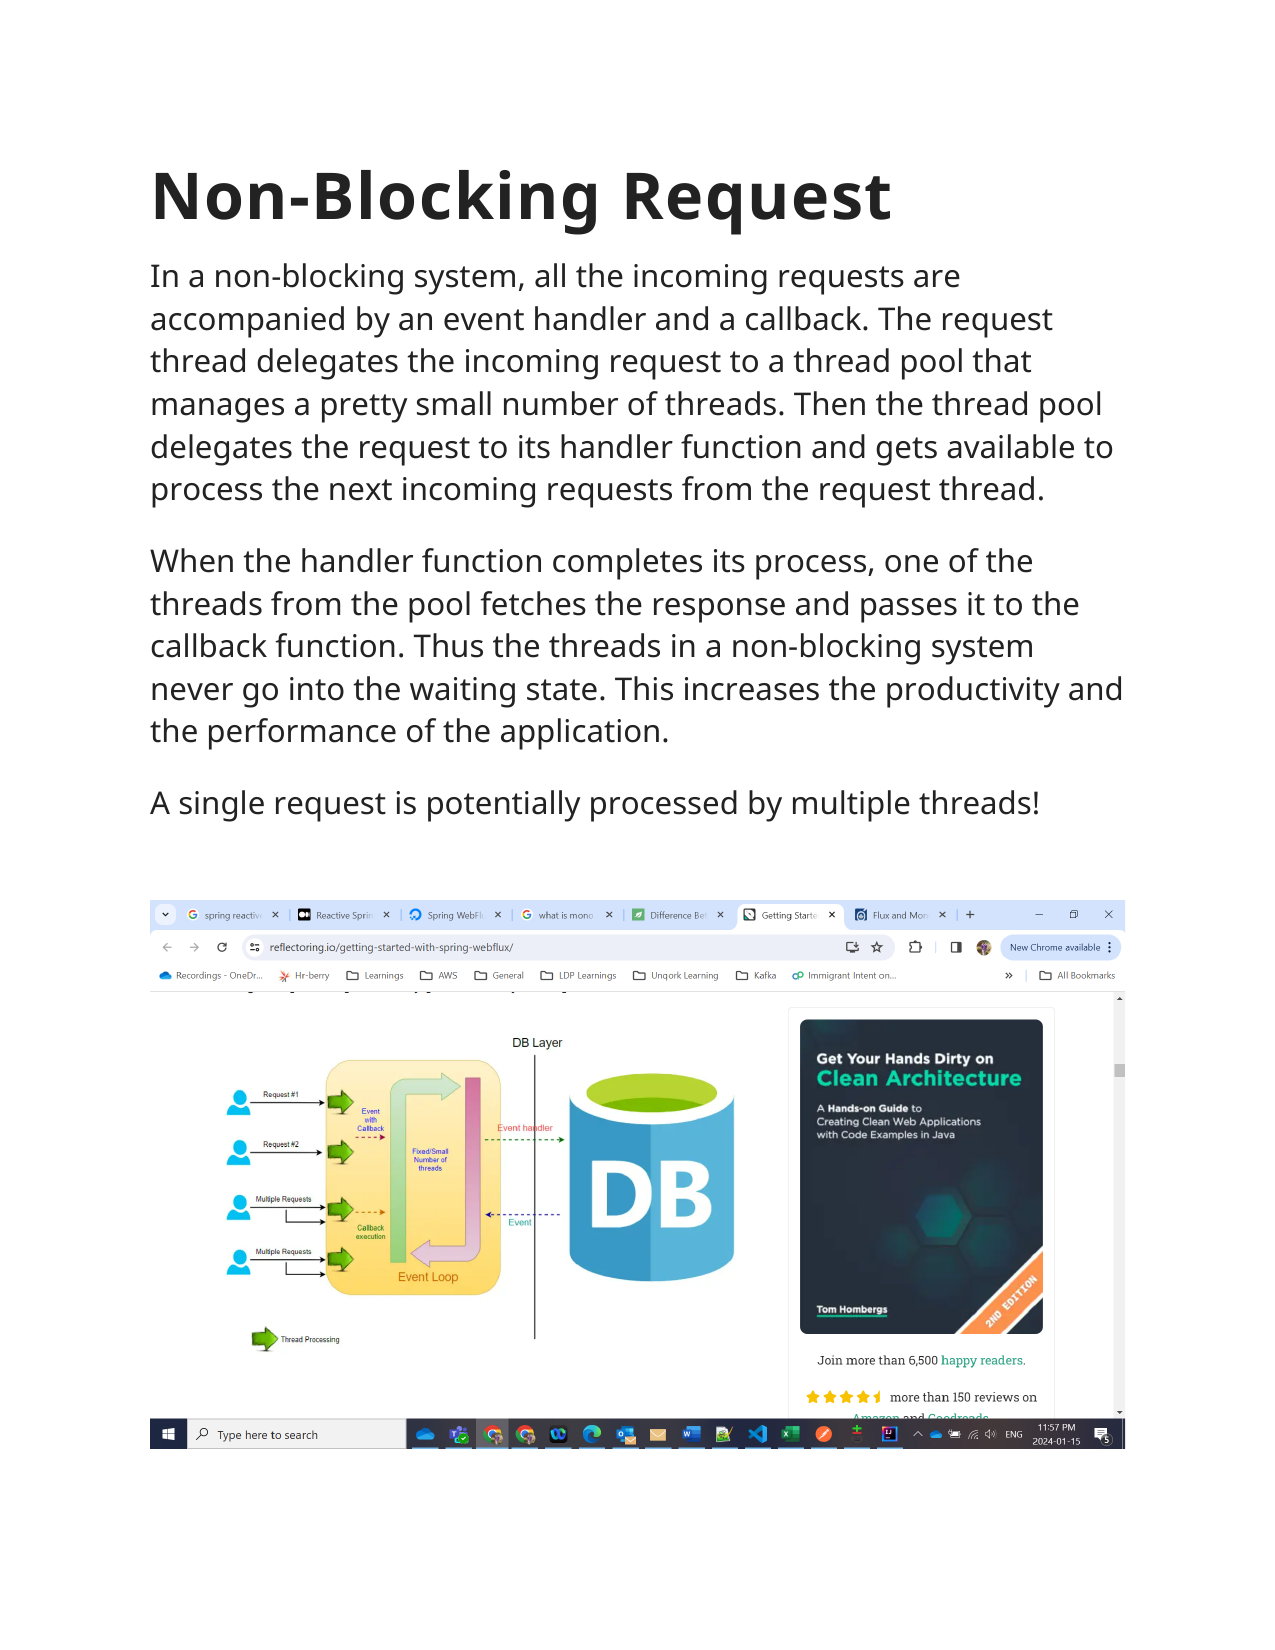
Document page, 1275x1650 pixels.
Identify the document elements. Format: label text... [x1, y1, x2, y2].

text When the handler function completes its process, one of the threads from the pool fetches the response and passes it to the callback function. Thus the threads in a non-blocking system never go into the waiting state. This increases the productivity and the performance of the application. [150, 539, 1125, 752]
picture [150, 900, 1125, 1449]
text A single request is potentially processed by multiple threads! [150, 781, 1125, 824]
subtitle Non-Blocking Request [150, 150, 1125, 238]
text In a non-blocking system, all the incoming requests are accompanied by an event handler and a callback. The request thread delegates the incoming request to a thread pool that manages a pretty small number of threads. Then the thread pool delegates the request to its handler function and gets available to process the next incoming requests from the request thread. [150, 254, 1125, 510]
